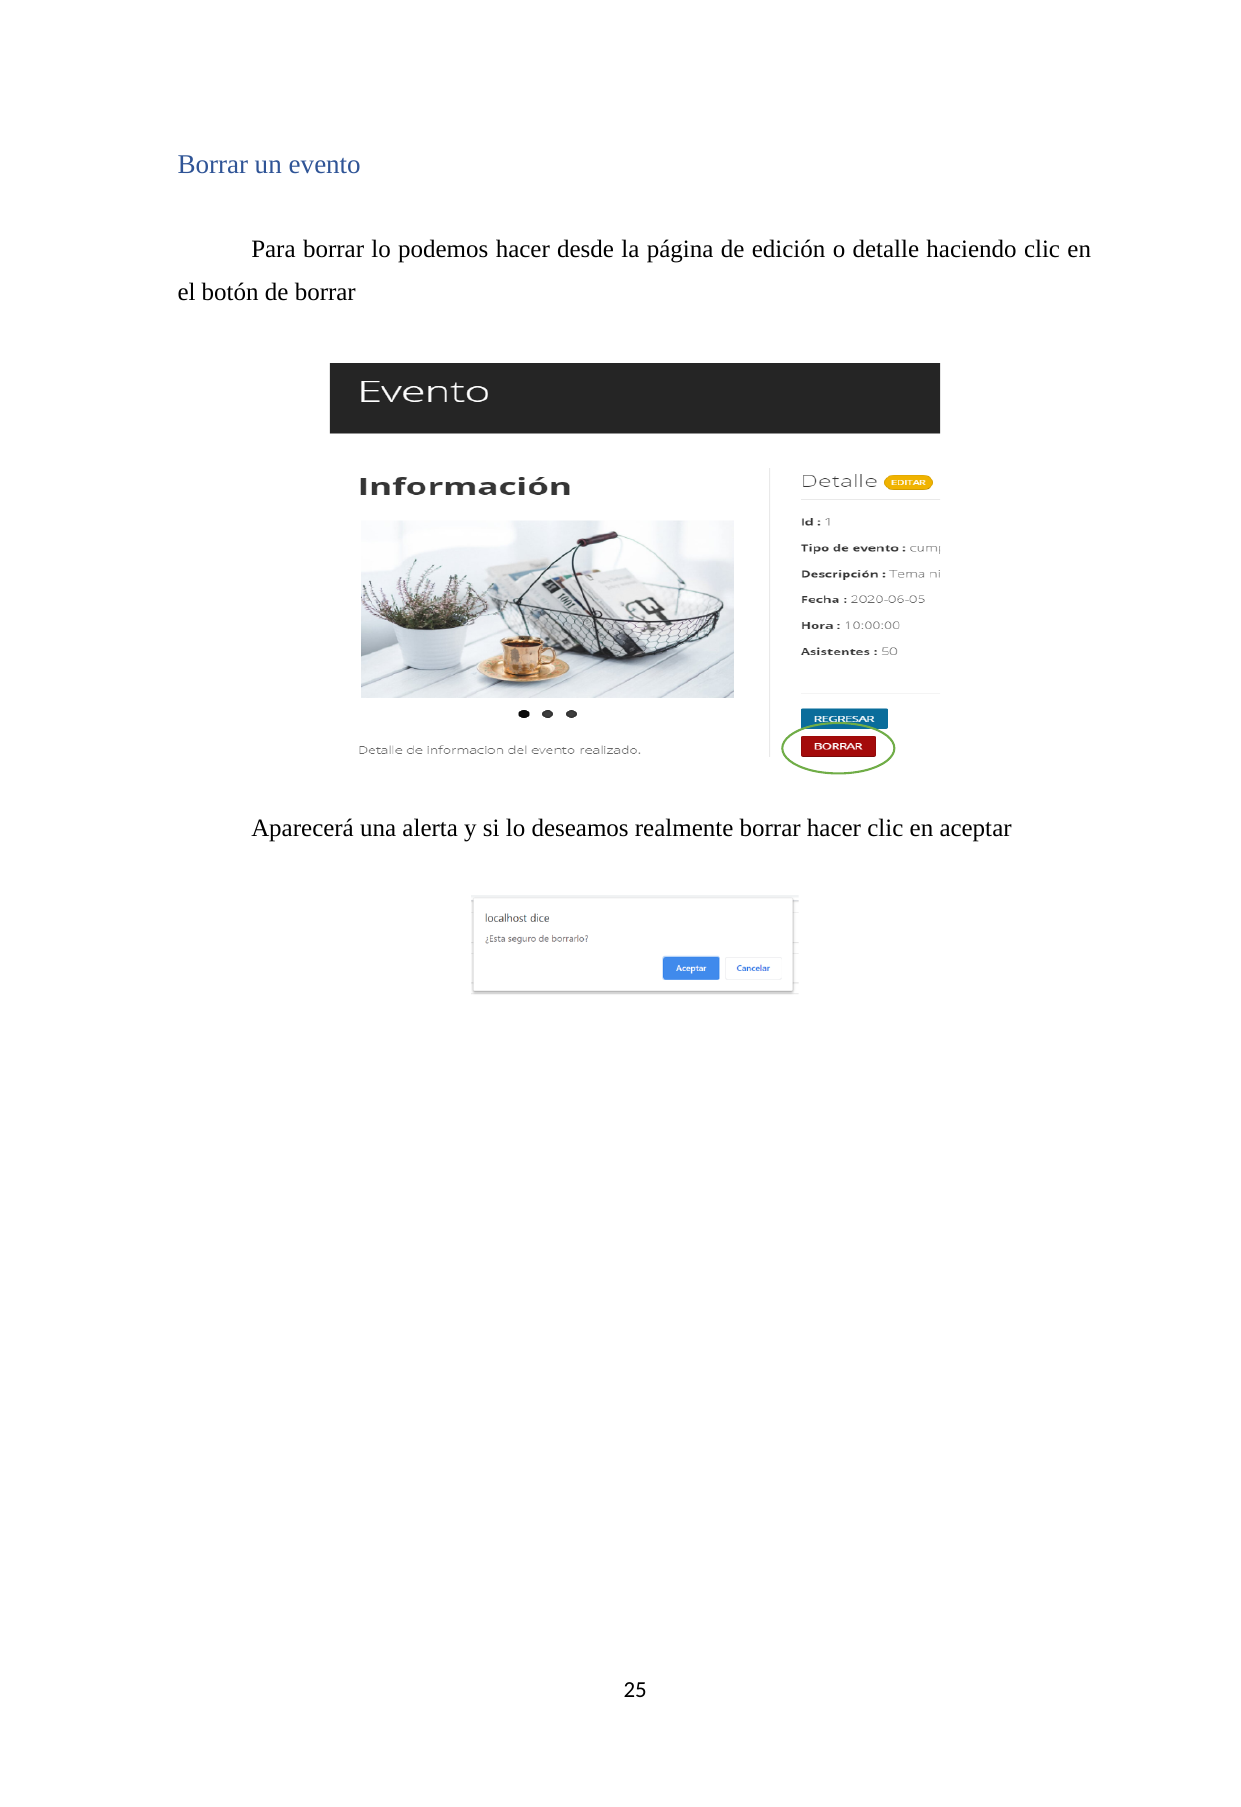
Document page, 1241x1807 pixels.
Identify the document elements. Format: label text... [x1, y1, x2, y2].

text Borrar un evento [177, 148, 1092, 179]
text Para borrar lo podemos hacer desde la página de edición o detalle haciendo clic en el botón de borrar [177, 234, 1092, 306]
picture [471, 895, 799, 1008]
picture [329, 363, 940, 800]
text Aparecerá una alerta y si lo deseamos realmente borrar hacer clic en aceptar [177, 813, 1092, 842]
